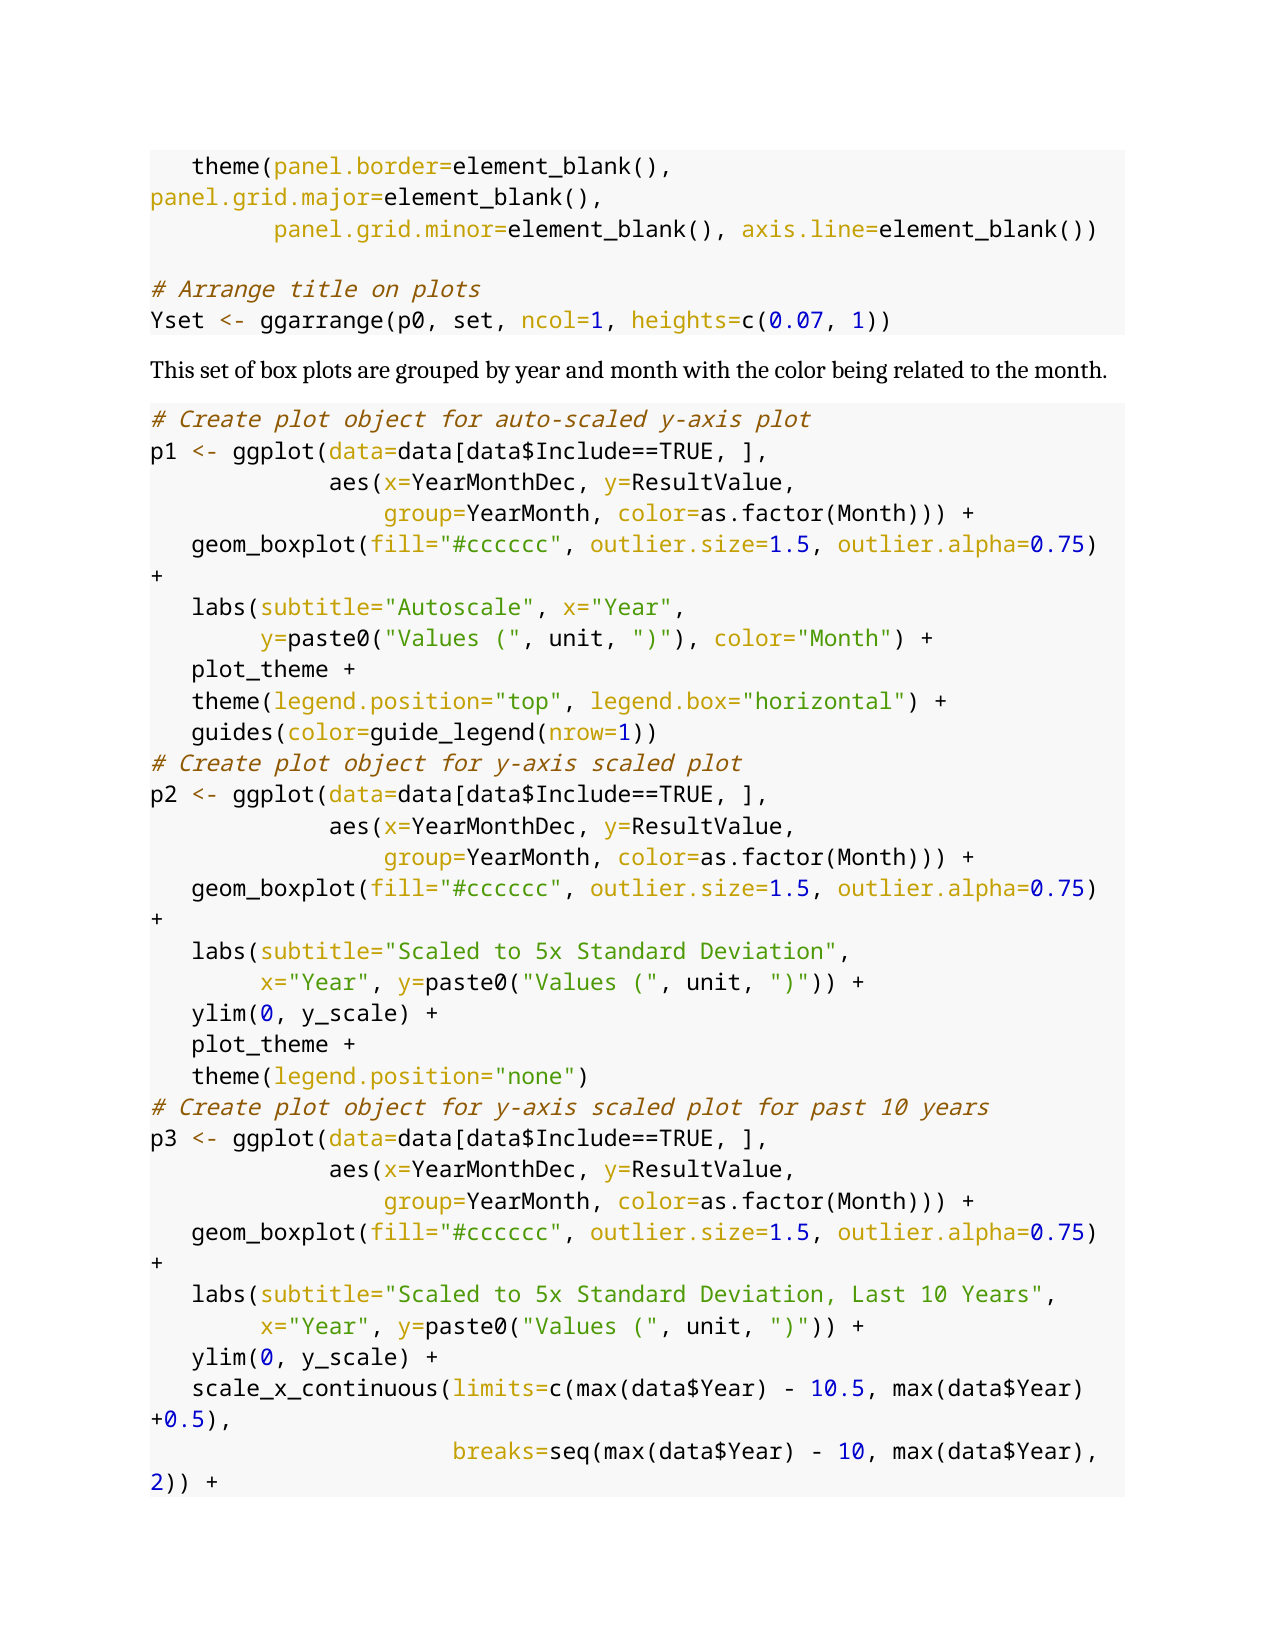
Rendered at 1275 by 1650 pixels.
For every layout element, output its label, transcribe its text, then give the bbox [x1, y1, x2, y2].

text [150, 403, 1125, 1497]
text This set of box plots are grouped by year and month with the color being related to the month. [150, 356, 1125, 384]
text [150, 150, 1125, 335]
